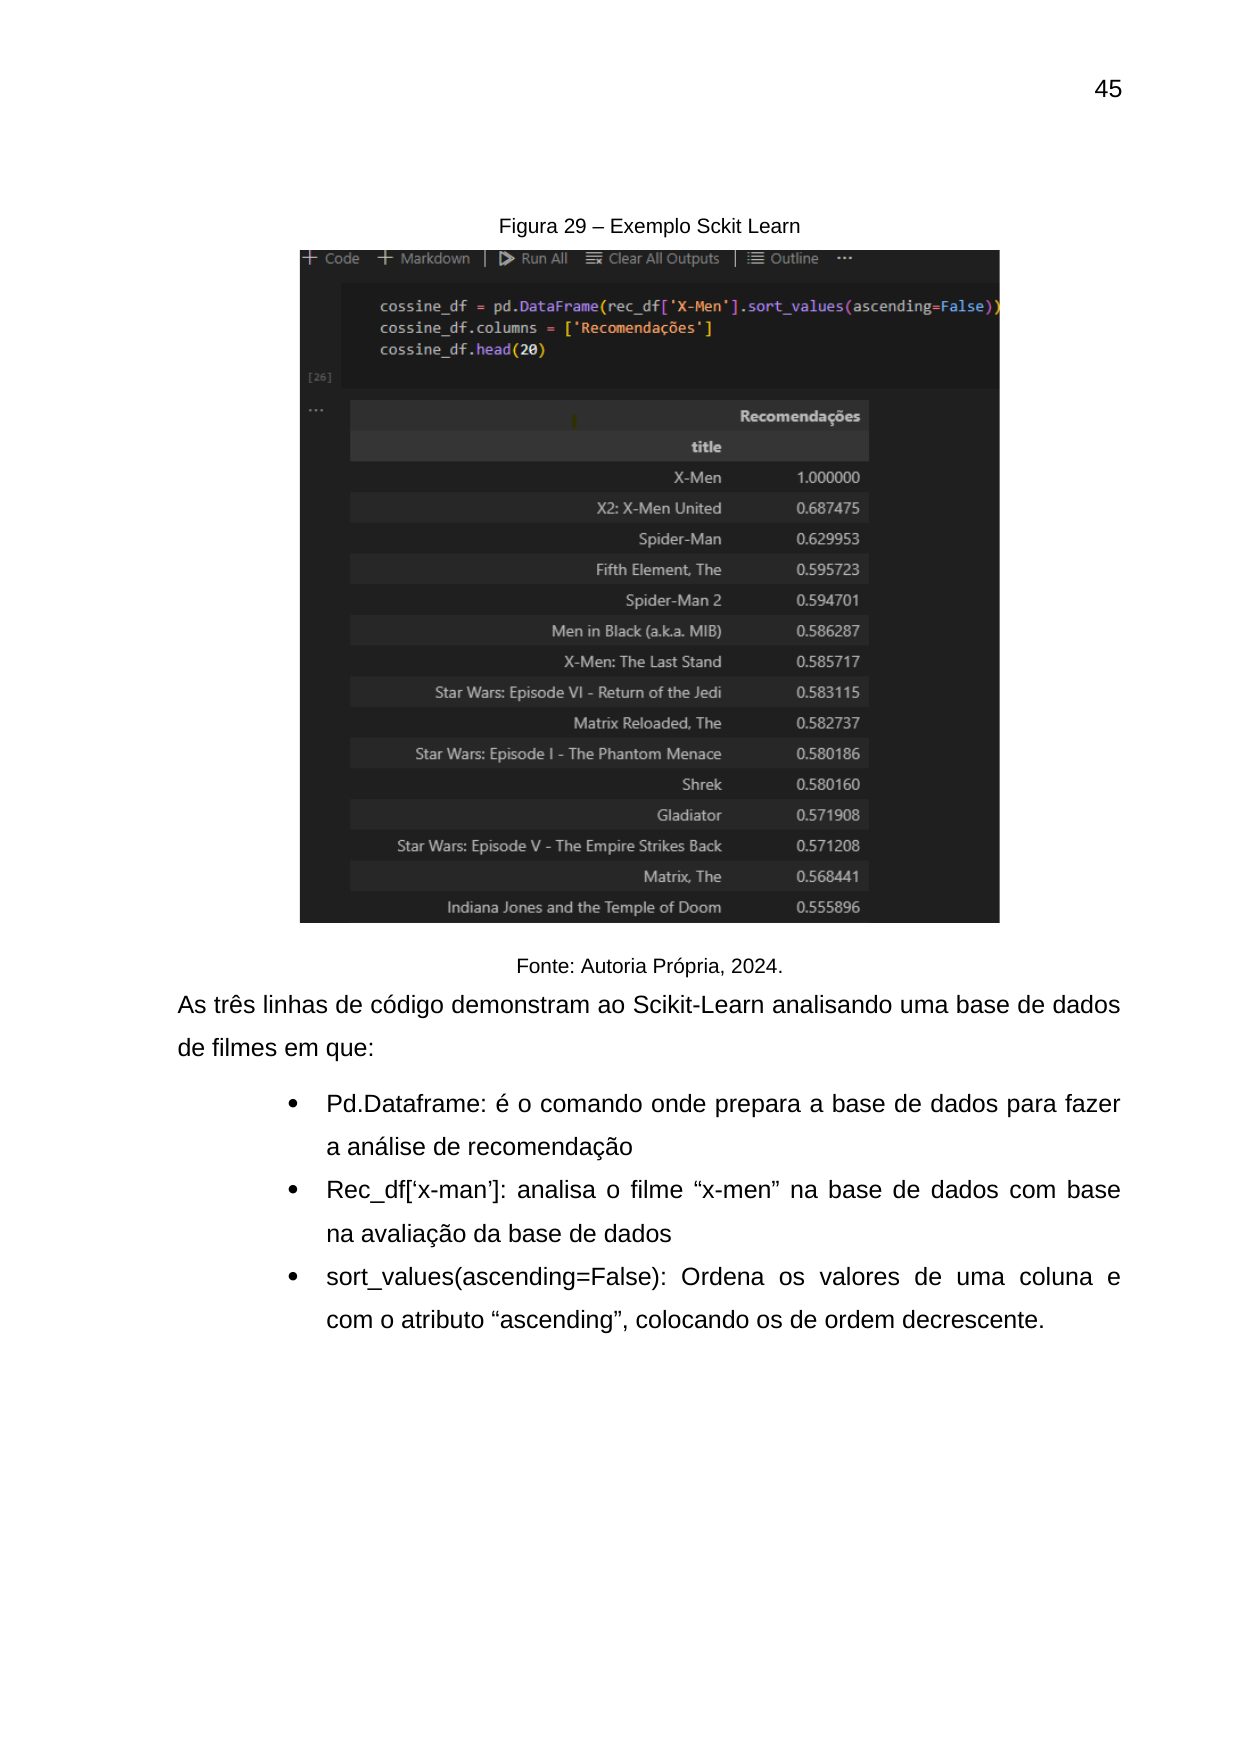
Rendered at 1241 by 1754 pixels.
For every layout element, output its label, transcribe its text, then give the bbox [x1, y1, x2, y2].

list Pd.Dataframe: é o comando onde prepara a base de dados para fazer a análise de recomendação [288, 1089, 1122, 1161]
list Rec_df[‘x-man’]: analisa o filme “x-men” na base de dados com base na avaliação da base de dados [288, 1175, 1122, 1247]
text Figura 29 – Exemplo Sckit Learn [177, 214, 1122, 238]
text Fonte: Autoria Própria, 2024. [177, 954, 1122, 978]
text As três linhas de código demonstram ao Scikit-Learn analisando uma base de dados de filmes em que: [177, 990, 1122, 1062]
picture [299, 250, 1000, 923]
list sort_values(ascending=False): Ordena os valores de uma coluna e com o atributo “ascending”, colocando os de ordem decrescente. [288, 1262, 1122, 1334]
